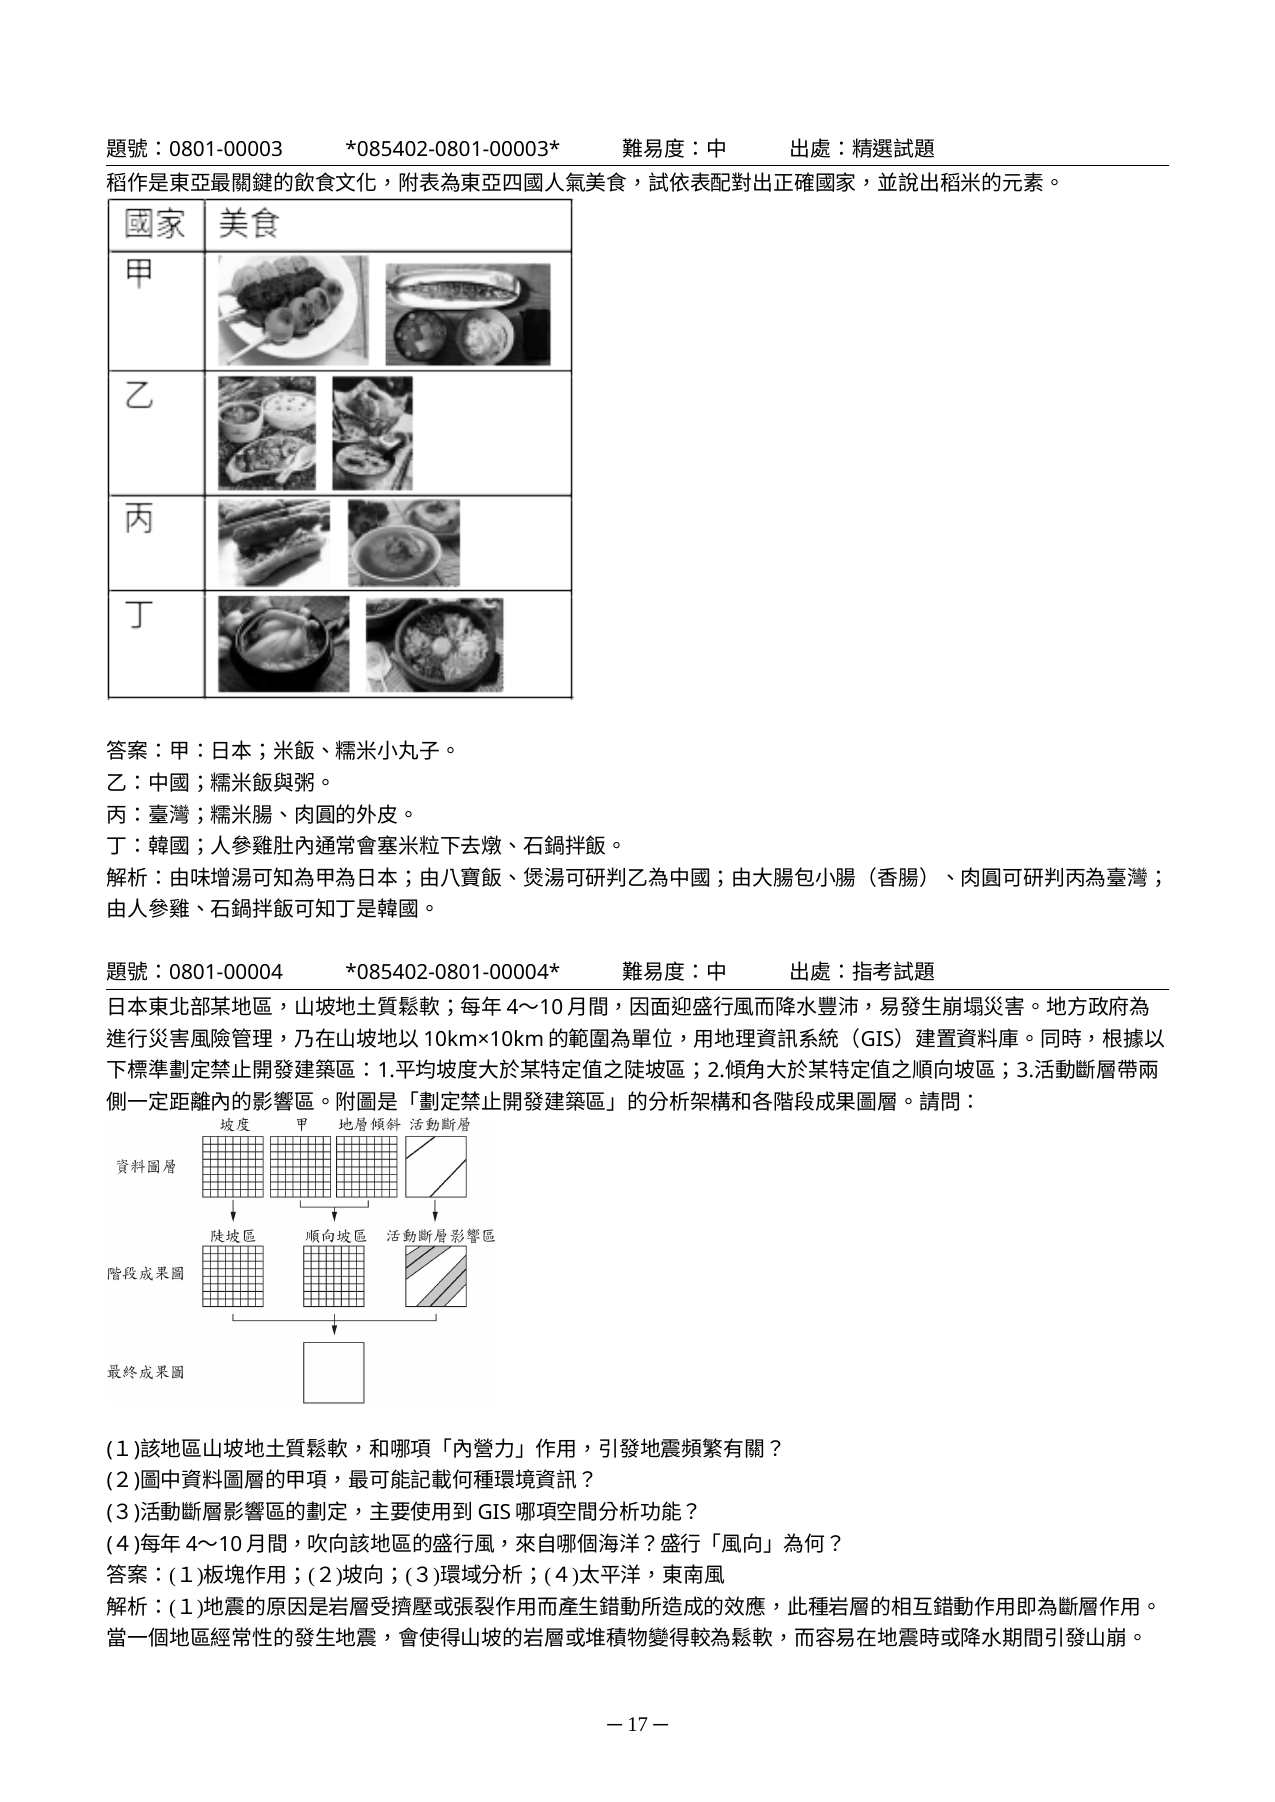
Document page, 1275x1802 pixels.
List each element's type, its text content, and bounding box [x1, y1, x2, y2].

text 題號：0801-00003 *085402-0801-00003* 難易度：中 出處：精選試題 [106, 131, 1169, 165]
text 答案：甲：日本；米飯、糯米小丸子。 乙：中國；糯米飯與粥。 丙：臺灣；糯米腸、肉圓的外皮。 丁：韓國；人參雞肚內通常會塞米粒下去燉、石鍋拌飯。 [106, 734, 1169, 860]
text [106, 1589, 1169, 1652]
text 題號：0801-00004 *085402-0801-00004* 難易度：中 出處：指考試題 [106, 955, 1169, 989]
picture [106, 1116, 497, 1405]
text 答案：(１)板塊作用；(２)坡向；(３)環域分析；(４)太平洋，東南風 [106, 1558, 1169, 1589]
text 解析：由味增湯可知為甲為日本；由八寶飯、煲湯可研判乙為中國；由大腸包小腸（香腸）、肉圓可研判丙為臺灣；由人參雞、石鍋拌飯可知丁是韓國。 [106, 860, 1169, 923]
text 日本東北部某地區，山坡地土質鬆軟；每年4～10月間，因面迎盛行風而降水豐沛，易發生崩塌災害。地方政府為進行災害風險管理，乃在山坡地以10km×10km的範圍為單位，用地理資訊系統（GIS）建置資料庫。同時，根據以下標準劃定禁止開發建築區：1.平均坡度大於某特定值之陡坡區；2.傾角大於某特定值之順向坡區；3.活動斷層帶兩側一定距離內的影響區。附圖是「劃定禁止開發建築區」的分析架構和各階段成果圖層。請問： (１)該地區山坡地土質鬆軟，和哪項「內營力」作用，引發地震頻繁有關？ (２)圖中資料圖層的甲項，最可能記載何種環境資訊？ (３)活動斷層影響區的劃定，主要使用到GIS哪項空間分析功能？ (４)每年4～10月間，吹向該地區的盛行風，來自哪個海洋？盛行「風向」為何？ [106, 990, 1169, 1558]
text 稻作是東亞最關鍵的飲食文化，附表為東亞四國人氣美食，試依表配對出正確國家，並說出稻米的元素。 [106, 166, 1169, 734]
